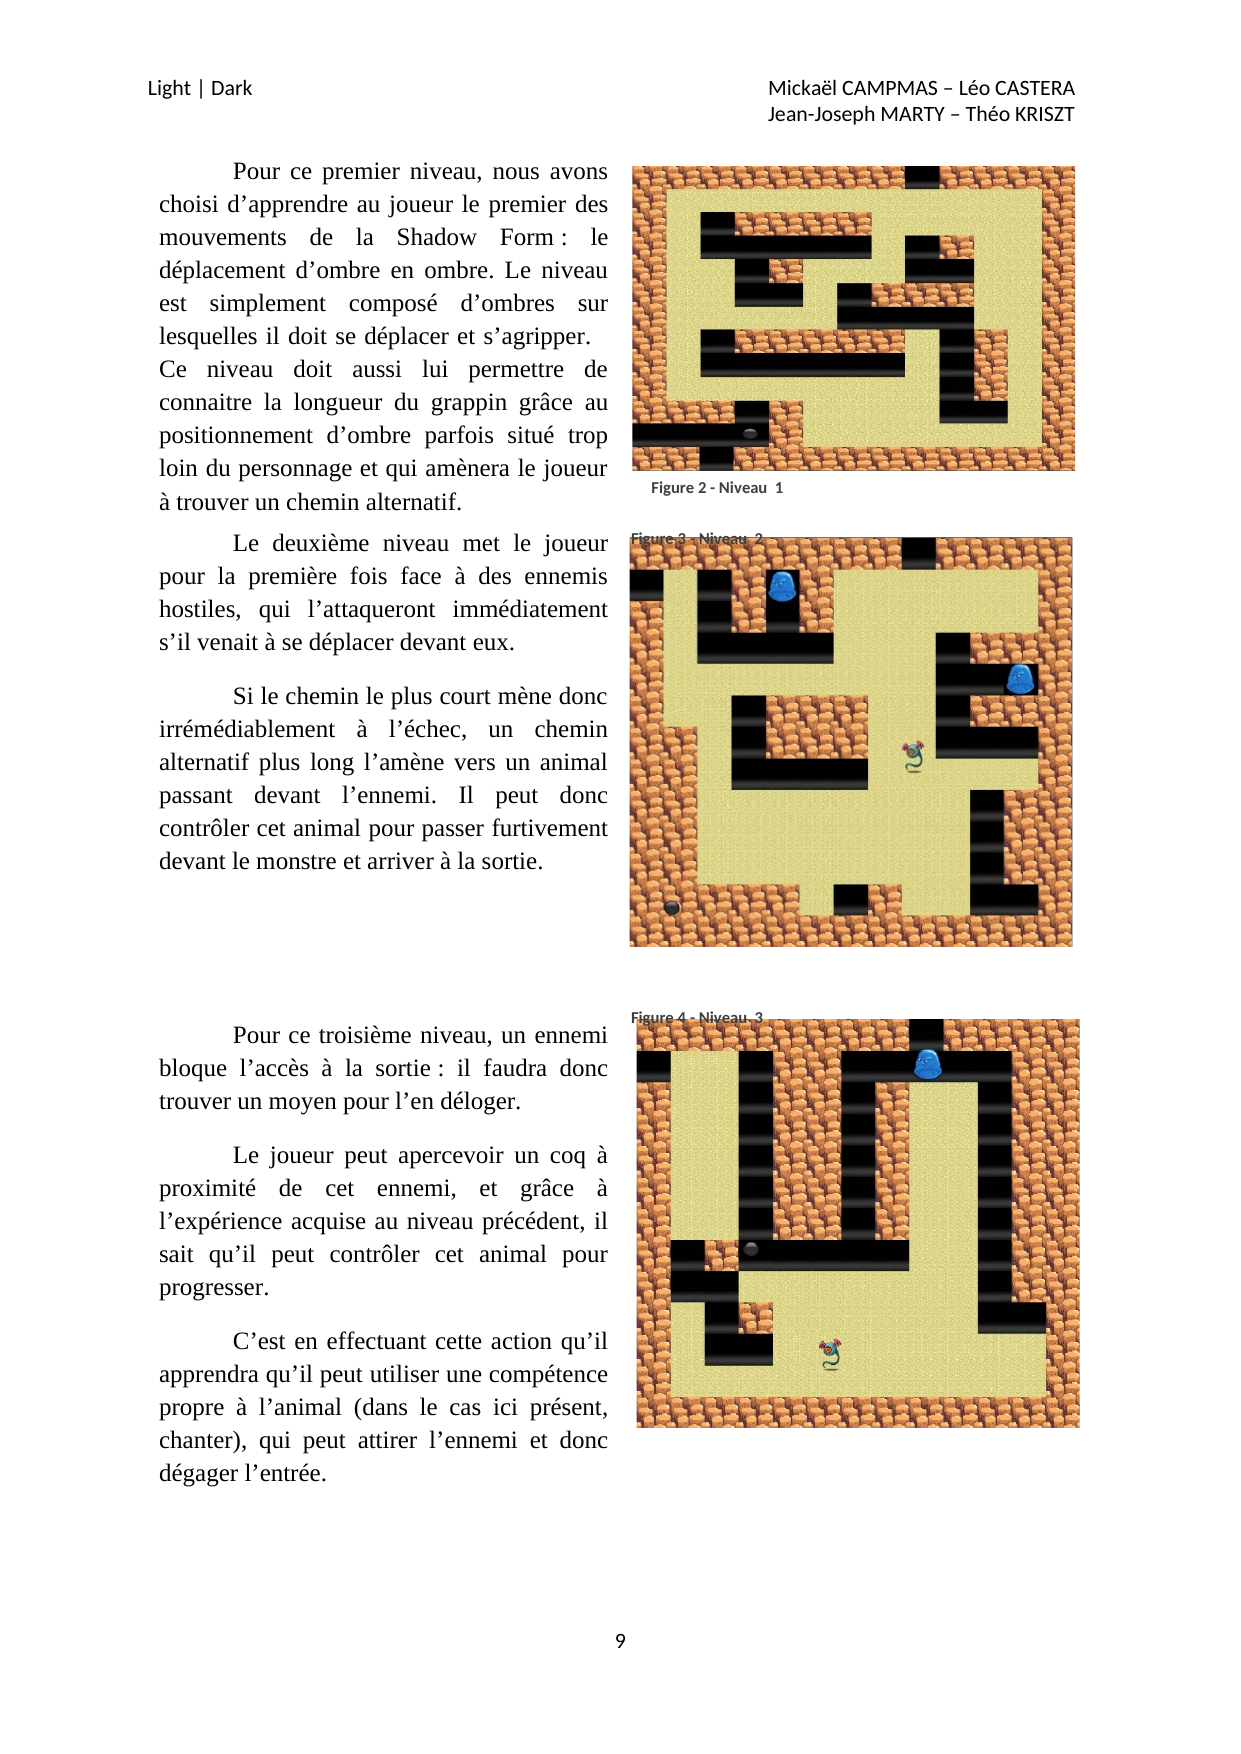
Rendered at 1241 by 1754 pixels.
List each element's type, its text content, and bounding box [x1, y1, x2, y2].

table_cell Le deuxième niveau met le joueur pour la première fois face à des ennemis hostiles, qui l’attaqueront immédiatement s’il venait à se déplacer devant eux. Si le chemin le plus court mène donc irrémédiablement à l’échec, un chemin alternatif plus long l’amène vers un animal passant devant l’ennemi. Il peut donc contrôler cet animal pour passer furtivement devant le monstre et arriver à la sortie. [148, 528, 619, 1007]
table_cell Pour ce troisième niveau, un ennemi bloque l’accès à la sortie : il faudra donc trouver un moyen pour l’en déloger. Le joueur peut apercevoir un coq à proximité de cet ennemi, et grâce à l’expérience acquise au niveau précédent, il sait qu’il peut contrôler cet animal pour progresser. C’est en effectuant cette action qu’il apprendra qu’il peut utiliser une compétence propre à l’animal (dans le cas ici présent, chanter), qui peut attirer l’ennemi et donc dégager l’entrée. [148, 1007, 619, 1504]
table_cell [620, 1007, 1092, 1504]
picture [629, 537, 1073, 947]
table_cell [620, 528, 1092, 1007]
table_header [620, 148, 1092, 528]
picture [632, 166, 1076, 471]
picture [636, 1019, 1080, 1428]
table_header Pour ce premier niveau, nous avons choisi d’apprendre au joueur le premier des mouvements de la Shadow Form : le déplacement d’ombre en ombre. Le niveau est simplement composé d’ombres sur lesquelles il doit se déplacer et s’agripper. Ce niveau doit aussi lui permettre de connaitre la longueur du grappin grâce au positionnement d’ombre parfois situé trop loin du personnage et qui amènera le joueur à trouver un chemin alternatif. [148, 148, 619, 528]
